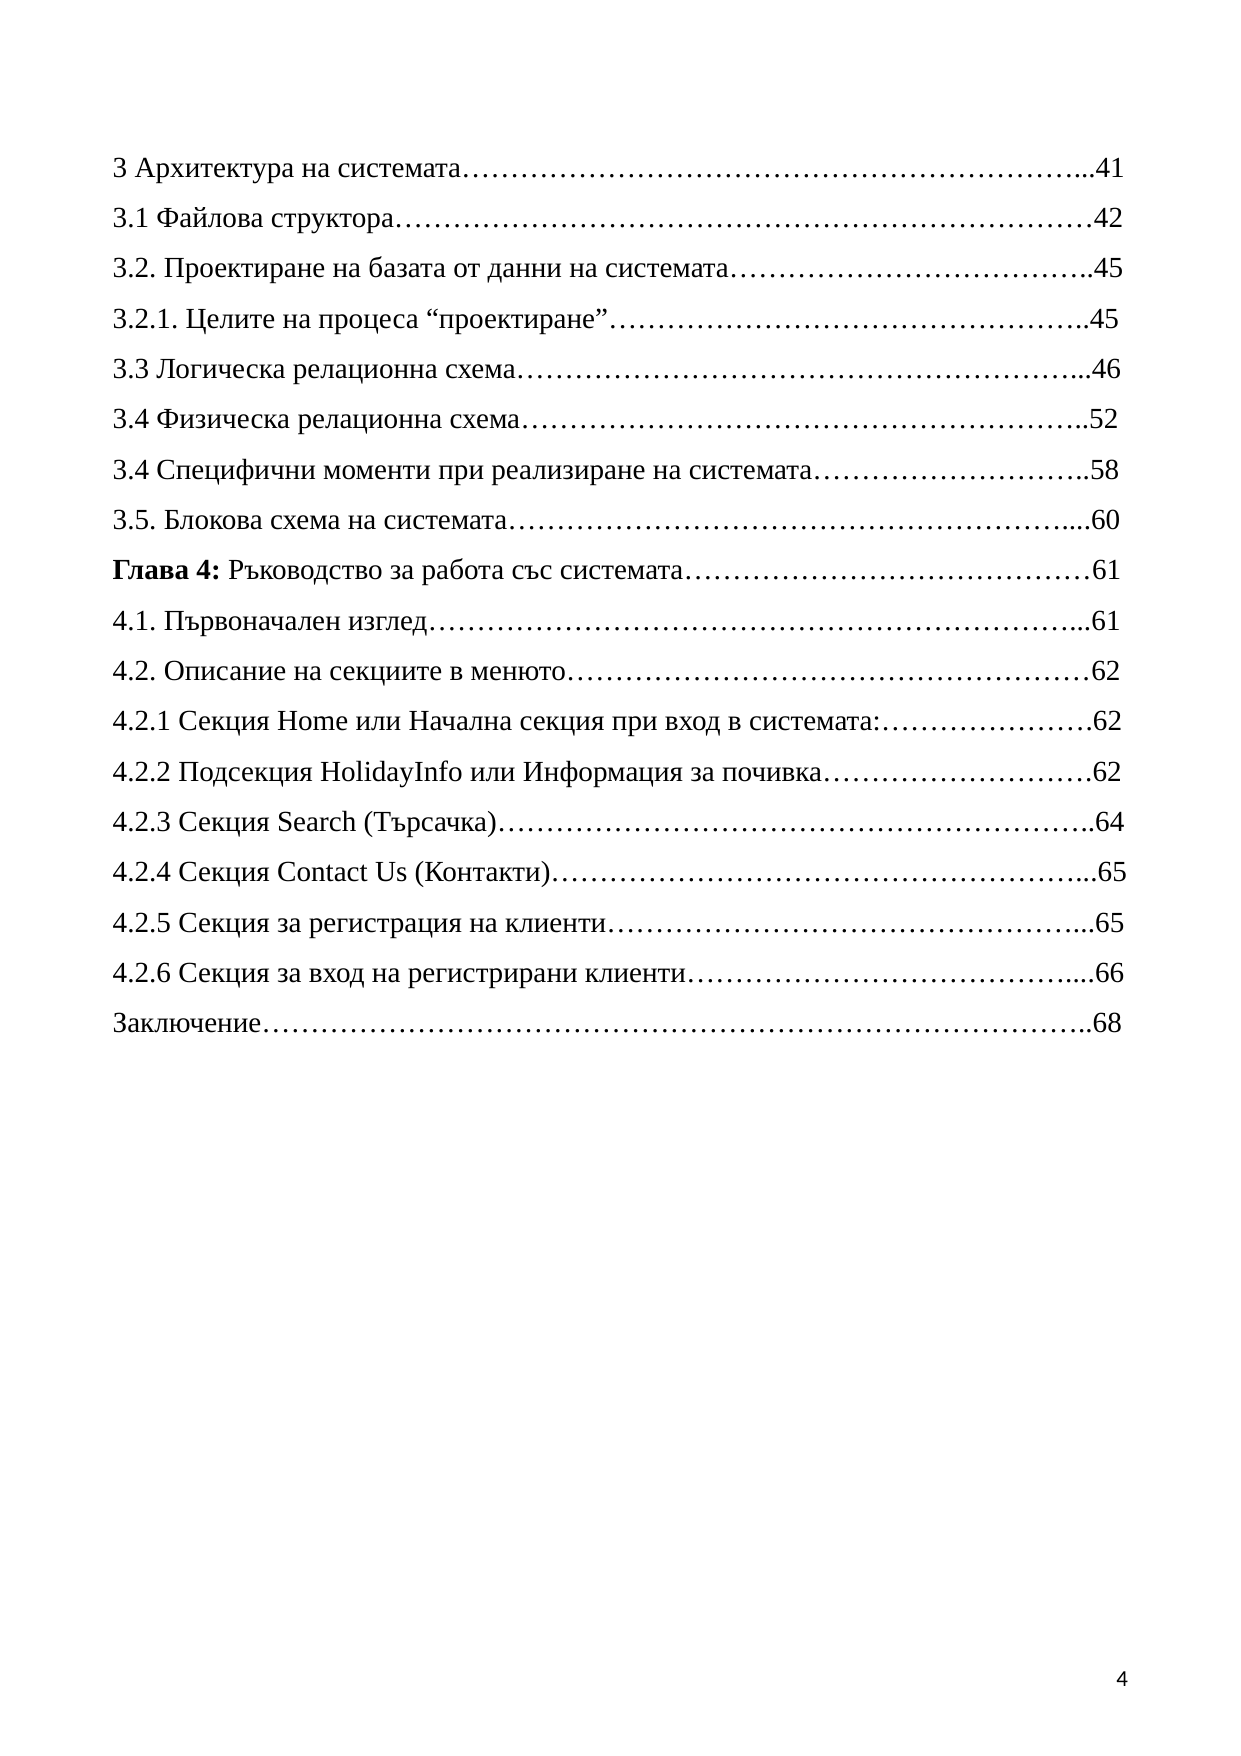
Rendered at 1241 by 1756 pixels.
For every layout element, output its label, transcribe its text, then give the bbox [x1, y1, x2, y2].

text 3.5. Блокова схема на системата…………………………………………………....60 [112, 502, 1128, 536]
text 3.4 Специфични моменти при реализиране на системата………………………..58 [112, 452, 1128, 485]
text 4.2.1 Секция Home или Начална секция при вход в системата:………………….62 [112, 703, 1128, 737]
text 4.2.5 Секция за регистрация на клиенти…………………………………………...65 [112, 905, 1128, 938]
text 4.2.3 Секция Search (Търсачка)……………………………………………………..64 [112, 804, 1128, 838]
text 4.2.4 Секция Contact Us (Контакти)………………………………………………...65 [112, 854, 1128, 888]
text 3.3 Логическа релационна схема…………………………………………………...46 [112, 351, 1128, 385]
text 3 Архитектура на системата………………………………………………………...41 [112, 150, 1128, 183]
text 4.1. Първоначален изглед…………………………………………………………...61 [112, 603, 1128, 636]
text 4.2.2 Подсекция HolidayInfo или Информация за почивка……………………….62 [112, 754, 1128, 787]
text 4.2. Описание на секциите в менюто………………………………………………62 [112, 653, 1128, 687]
text Заключение…………………………………………………………………………..68 [112, 1005, 1128, 1039]
text 3.2.1. Целите на процеса “проектиране”…………………………………………..45 [112, 301, 1128, 334]
text Глава 4: Ръководство за работа със системата……………………………………61 [112, 552, 1128, 586]
text 4.2.6 Секция за вход на регистрирани клиенти…………………………………....66 [112, 955, 1128, 988]
text 3.4 Физическа релационна схема…………………………………………………..52 [112, 402, 1128, 435]
text 3.1 Файлова структора………………………………………………………………42 [112, 200, 1128, 234]
text 3.2. Проектиране на базата от данни на системата………………………………..45 [112, 251, 1128, 284]
